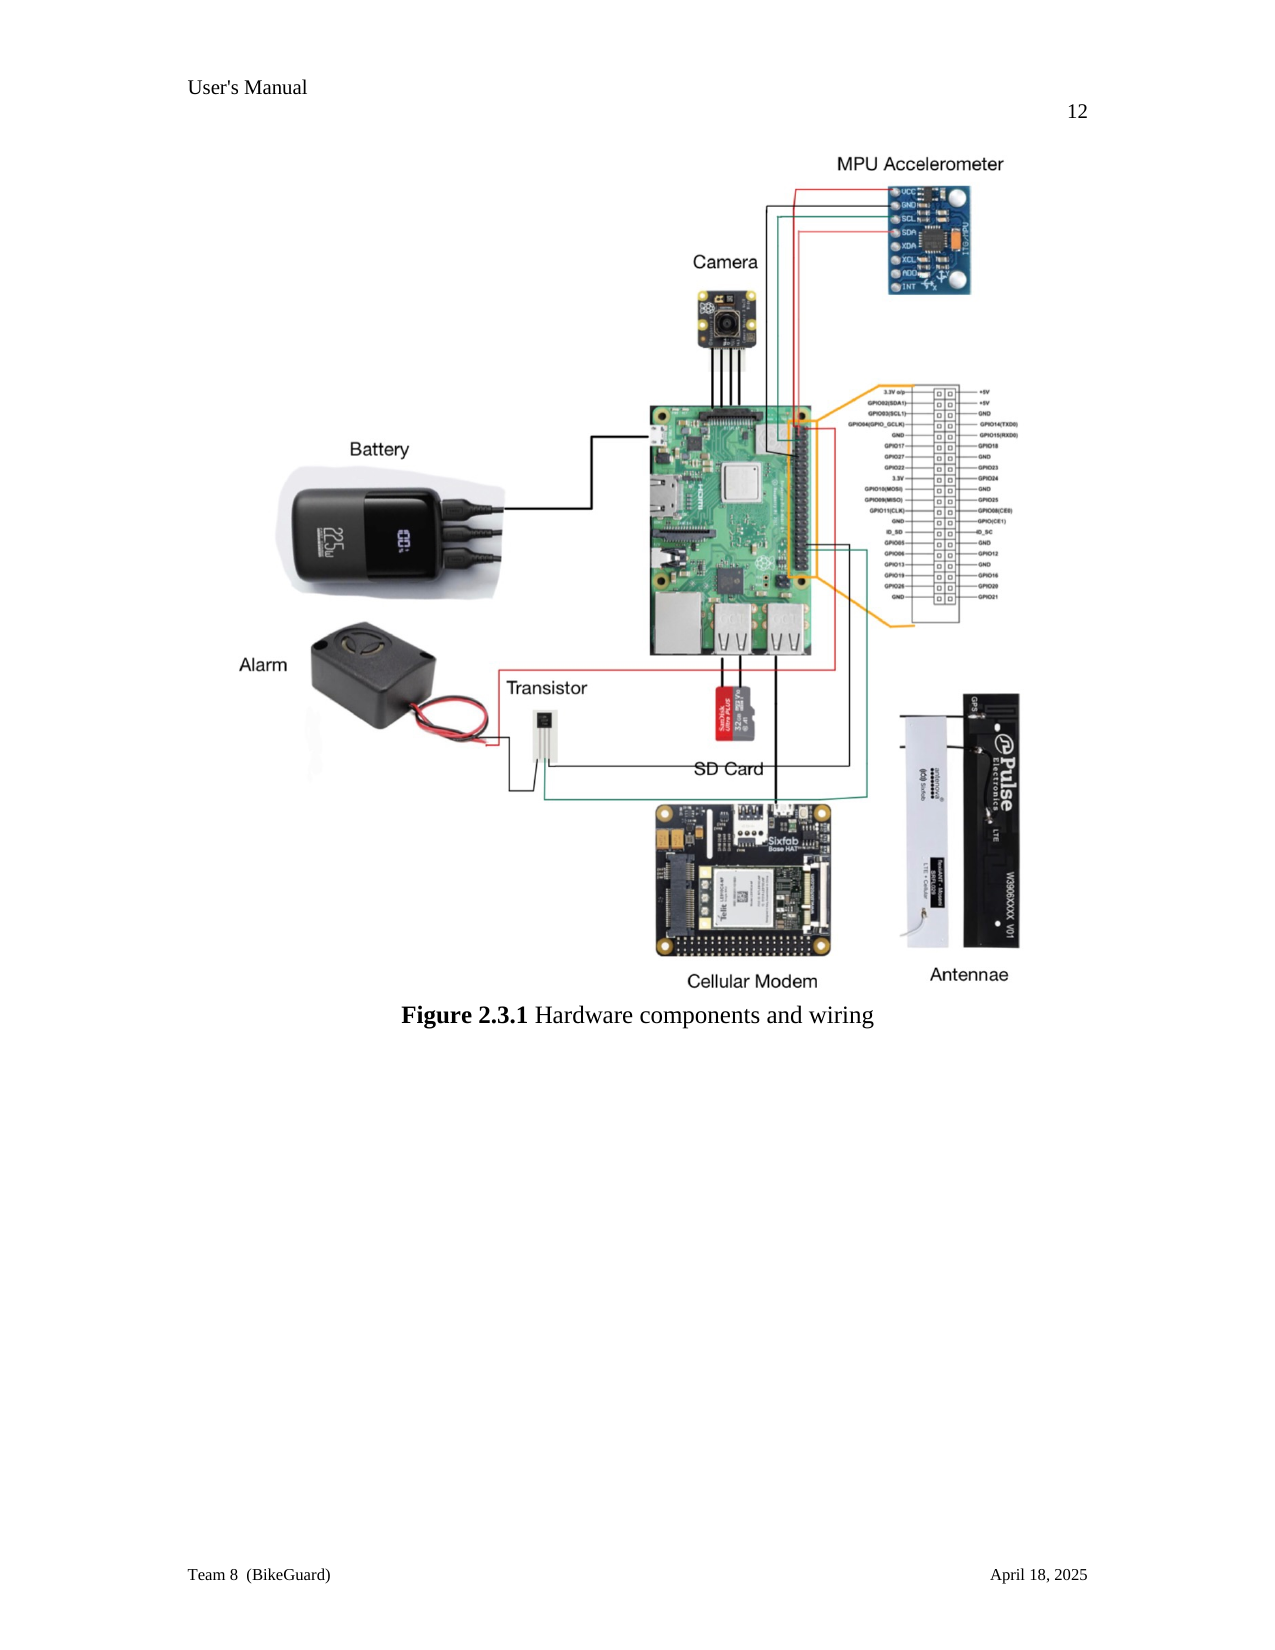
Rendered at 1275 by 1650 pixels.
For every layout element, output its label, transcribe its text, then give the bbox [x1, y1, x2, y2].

picture [227, 150, 1048, 997]
text Figure 2.3.1 Hardware components and wiring [187, 1001, 1087, 1029]
